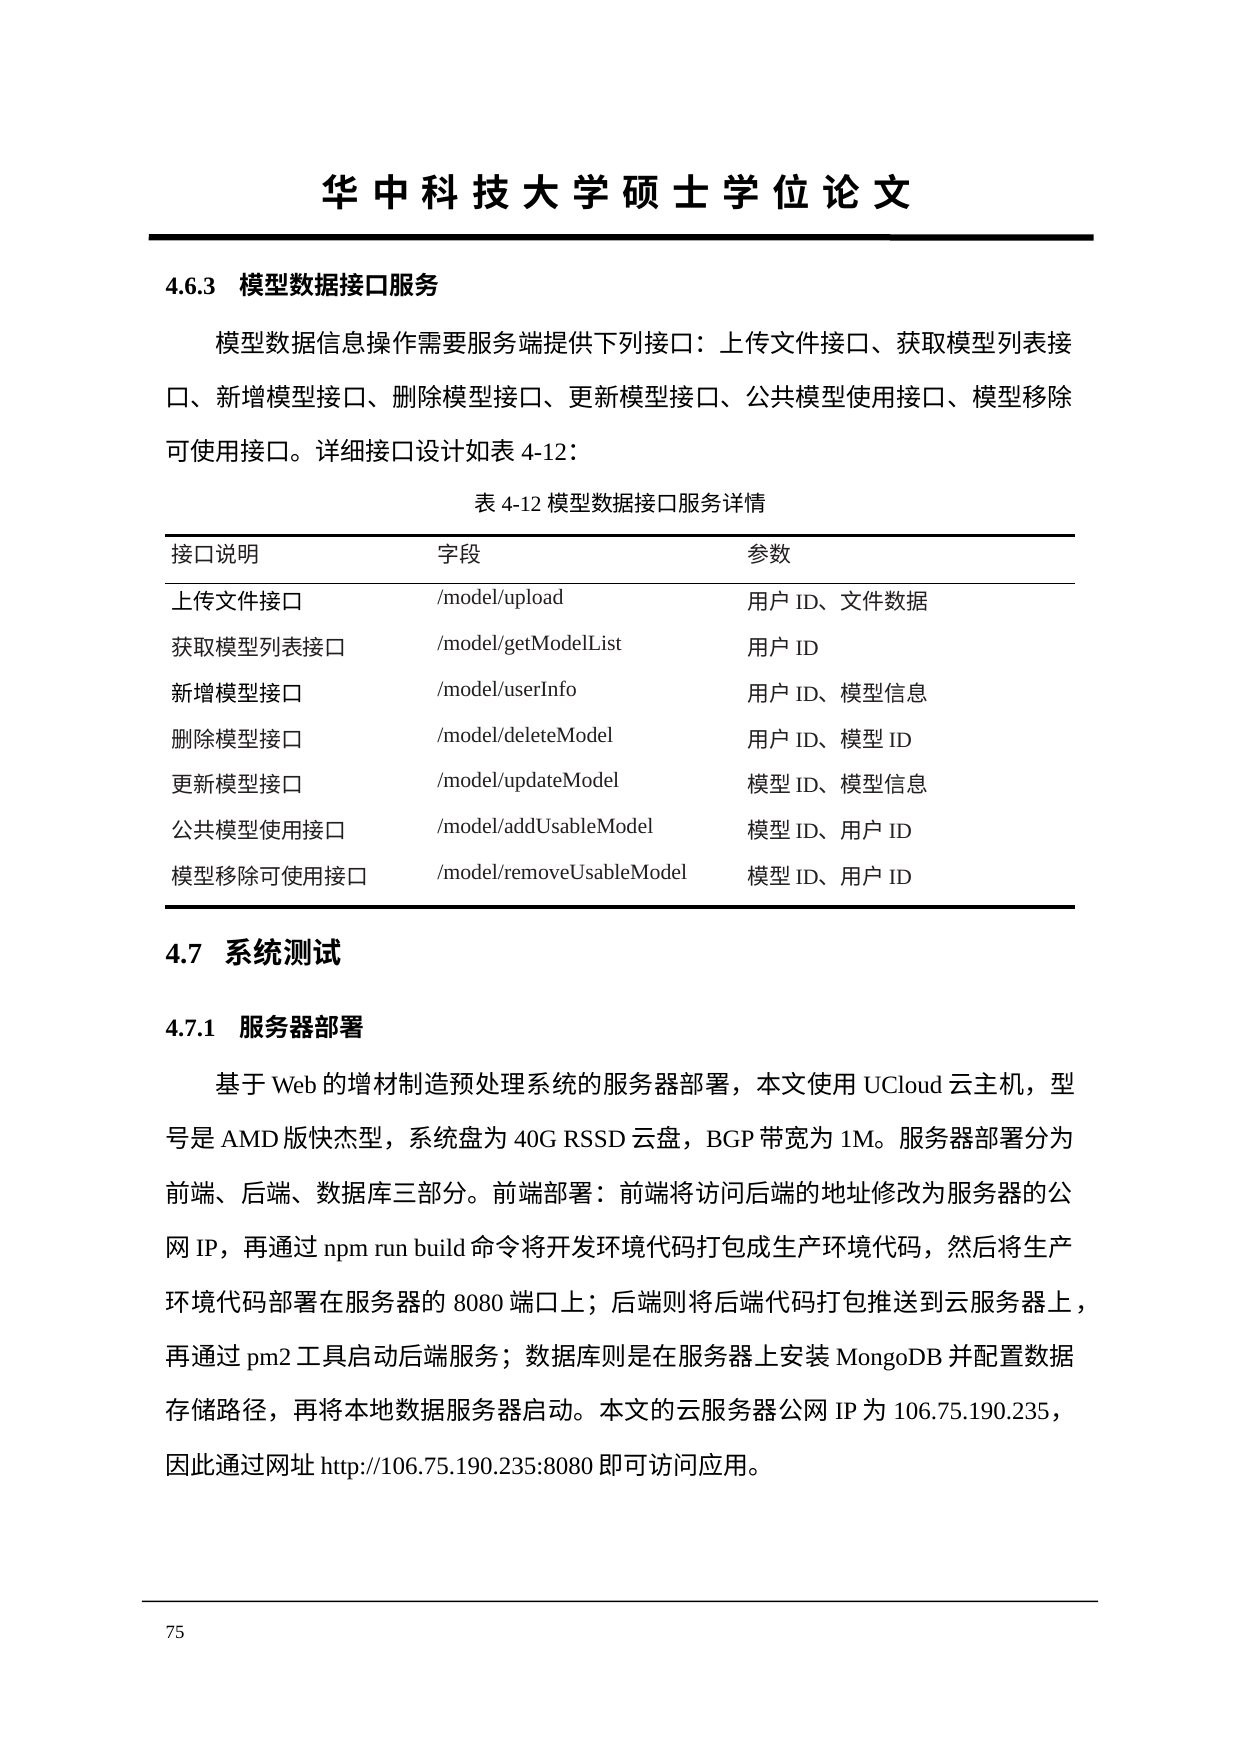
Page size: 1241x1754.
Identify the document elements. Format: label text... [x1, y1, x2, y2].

table_cell 删除模型接口 [165, 722, 431, 767]
table_header 参数 [741, 537, 1075, 583]
table_cell /model/deleteModel [431, 722, 741, 767]
table_cell /model/userInfo [431, 676, 741, 722]
subtitle 服务器部署 [165, 1007, 1075, 1043]
table_cell 上传文件接口 [165, 584, 431, 630]
text 基于Web的增材制造预处理系统的服务器部署，本文使用UCloud云主机，型号是AMD版快杰型，系统盘为40G RSSD云盘，BGP带宽为1M。服务器部署分为前端、后端、数据库三部分。前端部署：前端将访问后端的地址修改为服务器的公网IP，再通过npm run build命令将开发环境代码打包成生产环境代码，然后将生产环境代码部署在服务器的8080端口上；后端则将后端代码打包推送到云服务器上，再通过pm2工具启动后端服务；数据库则是在服务器上安装MongoDB并配置数据存储路径，再将本地数据服务器启动。本文的云服务器公网IP为106.75.190.235，因此通过网址http://106.75.190.235:8080即可访问应用。 [165, 1064, 1075, 1481]
table_cell 模型移除可使用接口 [165, 859, 431, 905]
table_cell 模型ID、用户ID [741, 859, 1075, 905]
subtitle 模型数据接口服务 [165, 266, 1075, 302]
table_cell 获取模型列表接口 [165, 630, 431, 676]
table_cell /model/removeUsableModel [431, 859, 741, 905]
table_cell /model/addUsableModel [431, 814, 741, 859]
table_cell 更新模型接口 [165, 768, 431, 813]
table_cell 用户ID [741, 630, 1075, 676]
table_header 接口说明 [165, 537, 431, 583]
table_cell 新增模型接口 [165, 676, 431, 722]
table_cell 模型ID、用户ID [741, 814, 1075, 859]
table_cell 模型ID、模型信息 [741, 768, 1075, 813]
table_cell 用户ID、模型ID [741, 722, 1075, 767]
table_header 字段 [431, 537, 741, 583]
table_cell /model/getModelList [431, 630, 741, 676]
subtitle 系统测试 [165, 929, 1075, 972]
table_cell /model/upload [431, 584, 741, 630]
table_cell /model/updateModel [431, 768, 741, 813]
table_cell 公共模型使用接口 [165, 814, 431, 859]
table_cell 用户ID、文件数据 [741, 584, 1075, 630]
table_cell 用户ID、模型信息 [741, 676, 1075, 722]
